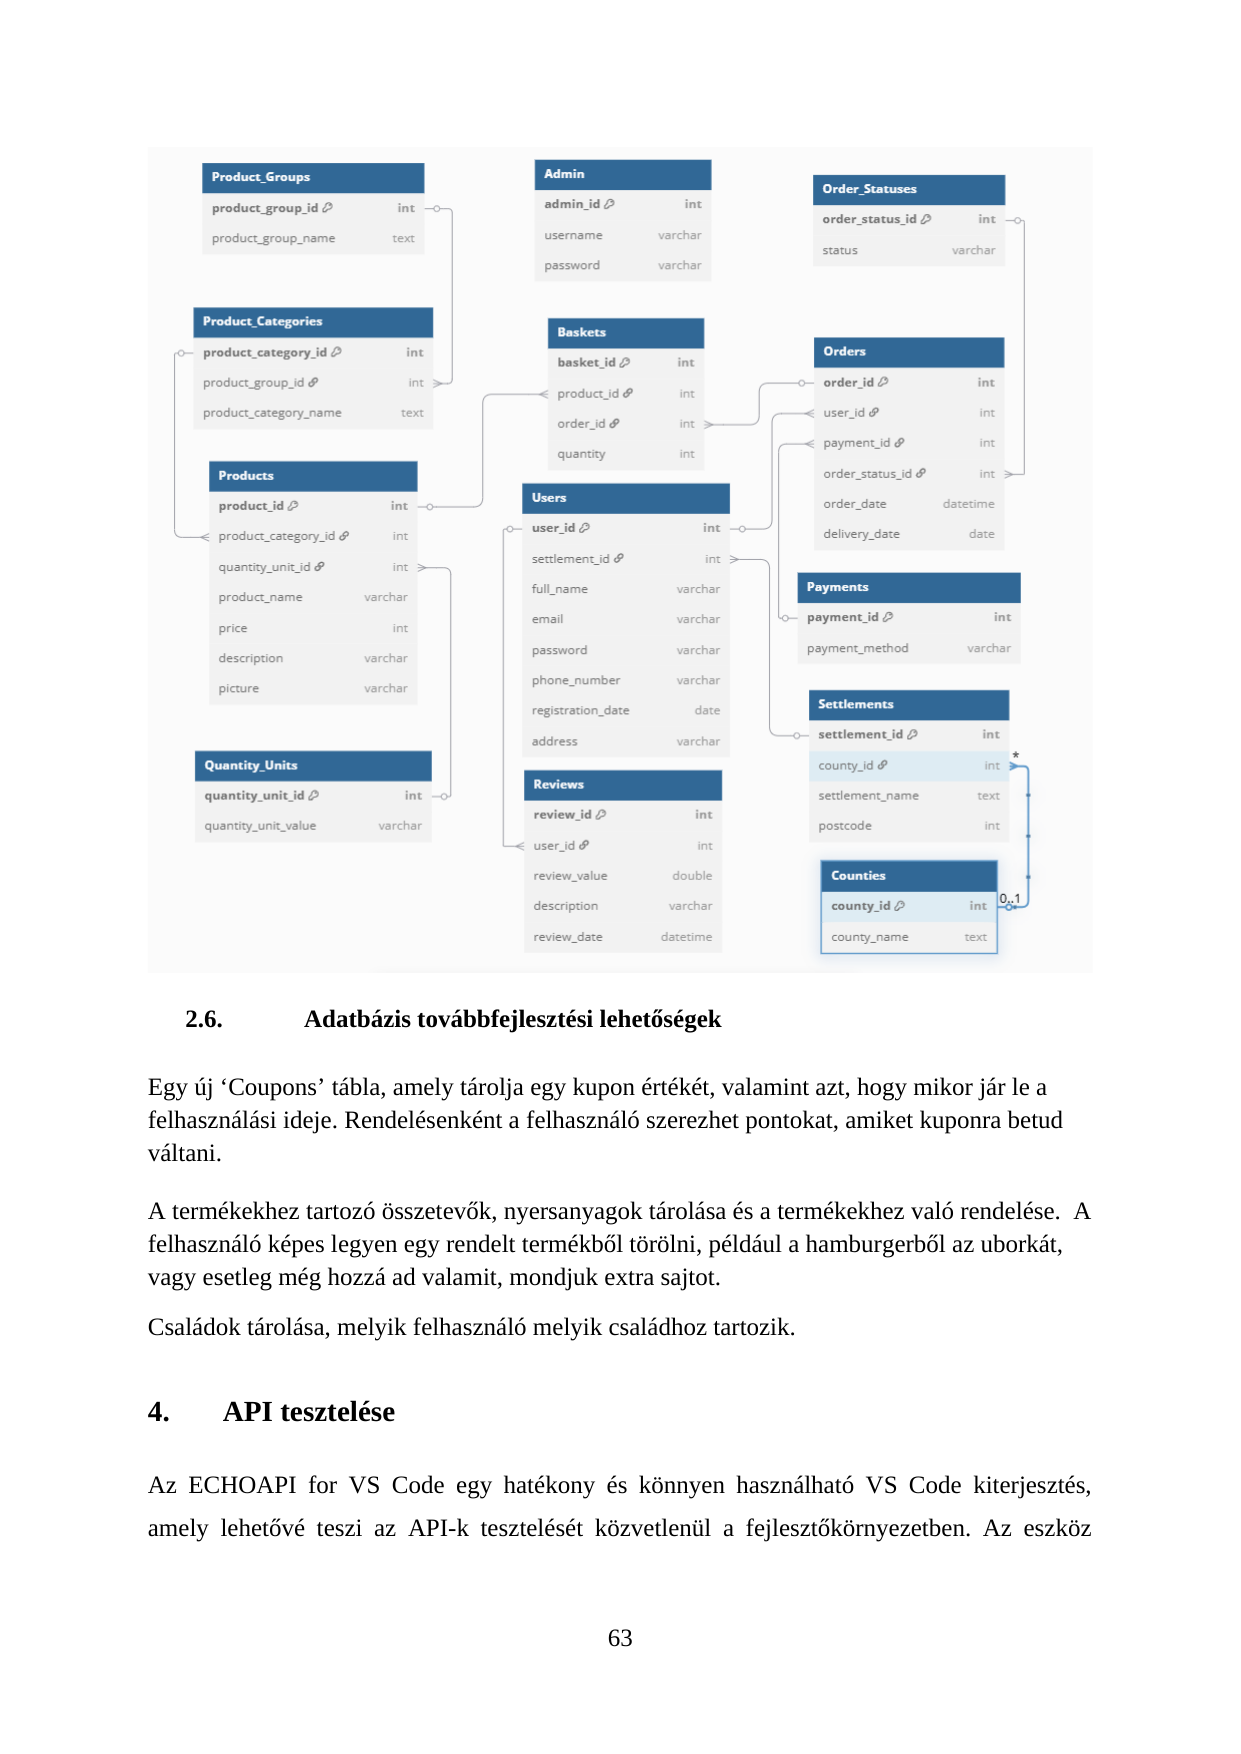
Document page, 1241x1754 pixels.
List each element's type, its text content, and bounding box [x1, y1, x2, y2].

text Családok tárolása, melyik felhasználó melyik családhoz tartozik. [148, 1312, 1092, 1340]
subtitle API tesztelése [148, 1394, 1092, 1428]
text A termékekhez tartozó összetevők, nyersanyagok tárolása és a termékekhez való rendelése. A felhasználó képes legyen egy rendelt termékből törölni, például a hamburgerből az uborkát, vagy esetleg még hozzá ad valamit, mondjuk extra sajtot. [148, 1196, 1092, 1291]
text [148, 1470, 1092, 1542]
picture [147, 147, 1093, 973]
subtitle Adatbázis továbbfejlesztési lehetőségek [185, 1004, 1092, 1032]
text Egy új ‘Coupons’ tábla, amely tárolja egy kupon értékét, valamint azt, hogy mikor jár le a felhasználási ideje. Rendelésenként a felhasználó szerezhet pontokat, amiket kuponra betud váltani. [148, 1072, 1092, 1167]
